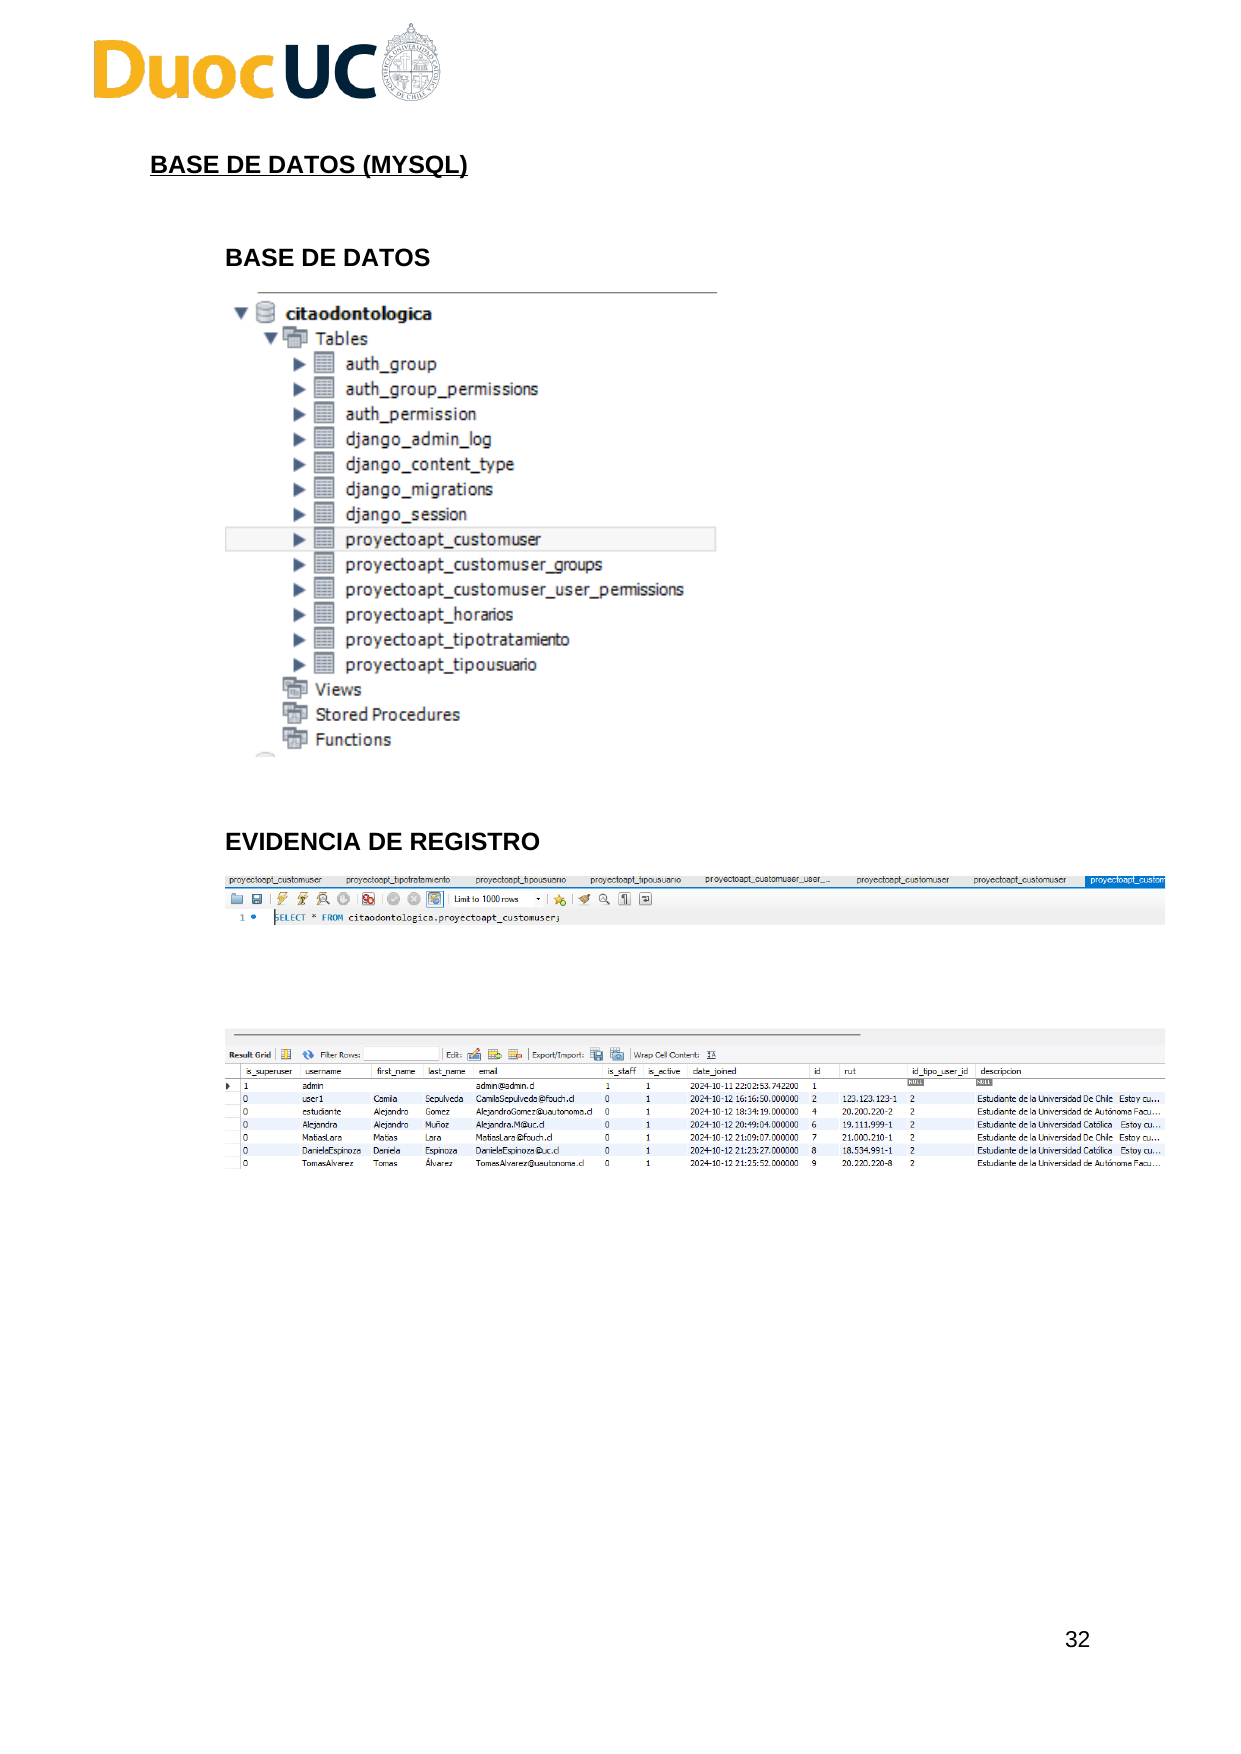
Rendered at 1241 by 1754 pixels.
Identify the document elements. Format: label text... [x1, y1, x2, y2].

picture [89, 18, 445, 106]
text BASE DE DATOS [150, 243, 1090, 272]
picture [225, 876, 1166, 1169]
subtitle BASE DE DATOS (MYSQL) [150, 150, 1090, 179]
text EVIDENCIA DE REGISTRO [225, 827, 1090, 856]
picture [225, 292, 718, 757]
